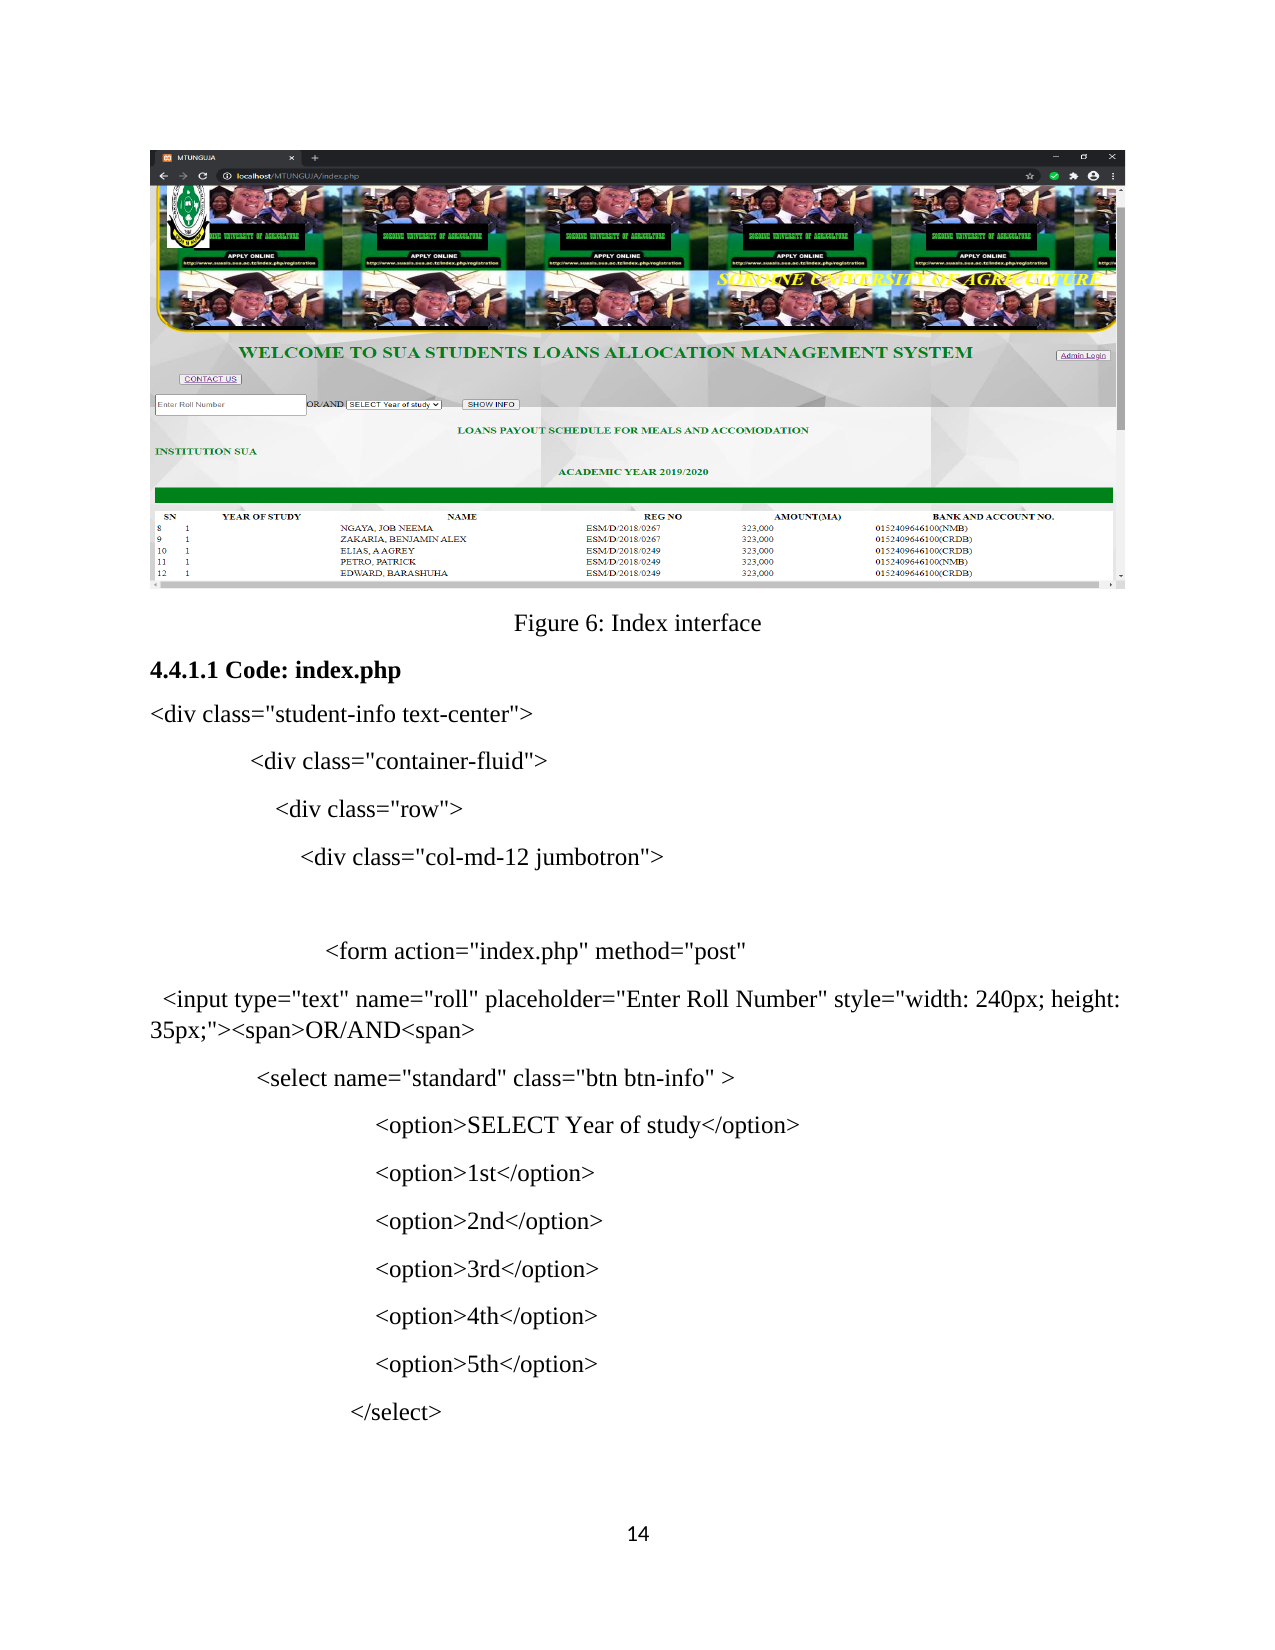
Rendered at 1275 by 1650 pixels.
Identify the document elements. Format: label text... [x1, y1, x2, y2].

text <input type="text" name="roll" placeholder="Enter Roll Number" style="width: 240px; height: 35px;"><span>OR/AND<span> [150, 984, 1125, 1044]
text Figure 6: Index interface [150, 608, 1125, 637]
text <option>4th</option> [150, 1301, 1125, 1330]
text </select> [150, 1397, 1125, 1426]
text <option>1st</option> [150, 1158, 1125, 1187]
text <div class="col-md-12 jumbotron"> [150, 842, 1125, 871]
text <option>SELECT Year of study</option> [150, 1111, 1125, 1139]
text <div class="container-fluid"> [150, 746, 1125, 775]
text <div class="student-info text-center"> [150, 699, 1125, 727]
text <form action="index.php" method="post" [150, 936, 1125, 965]
text <option>3rd</option> [150, 1254, 1125, 1282]
picture [150, 150, 1125, 589]
text <option>5th</option> [150, 1349, 1125, 1378]
text <select name="standard" class="btn btn-info" > [150, 1063, 1125, 1092]
text <option>2nd</option> [150, 1206, 1125, 1235]
subtitle 4.4.1.1 Code: index.php [150, 656, 1125, 684]
text <div class="row"> [150, 794, 1125, 823]
